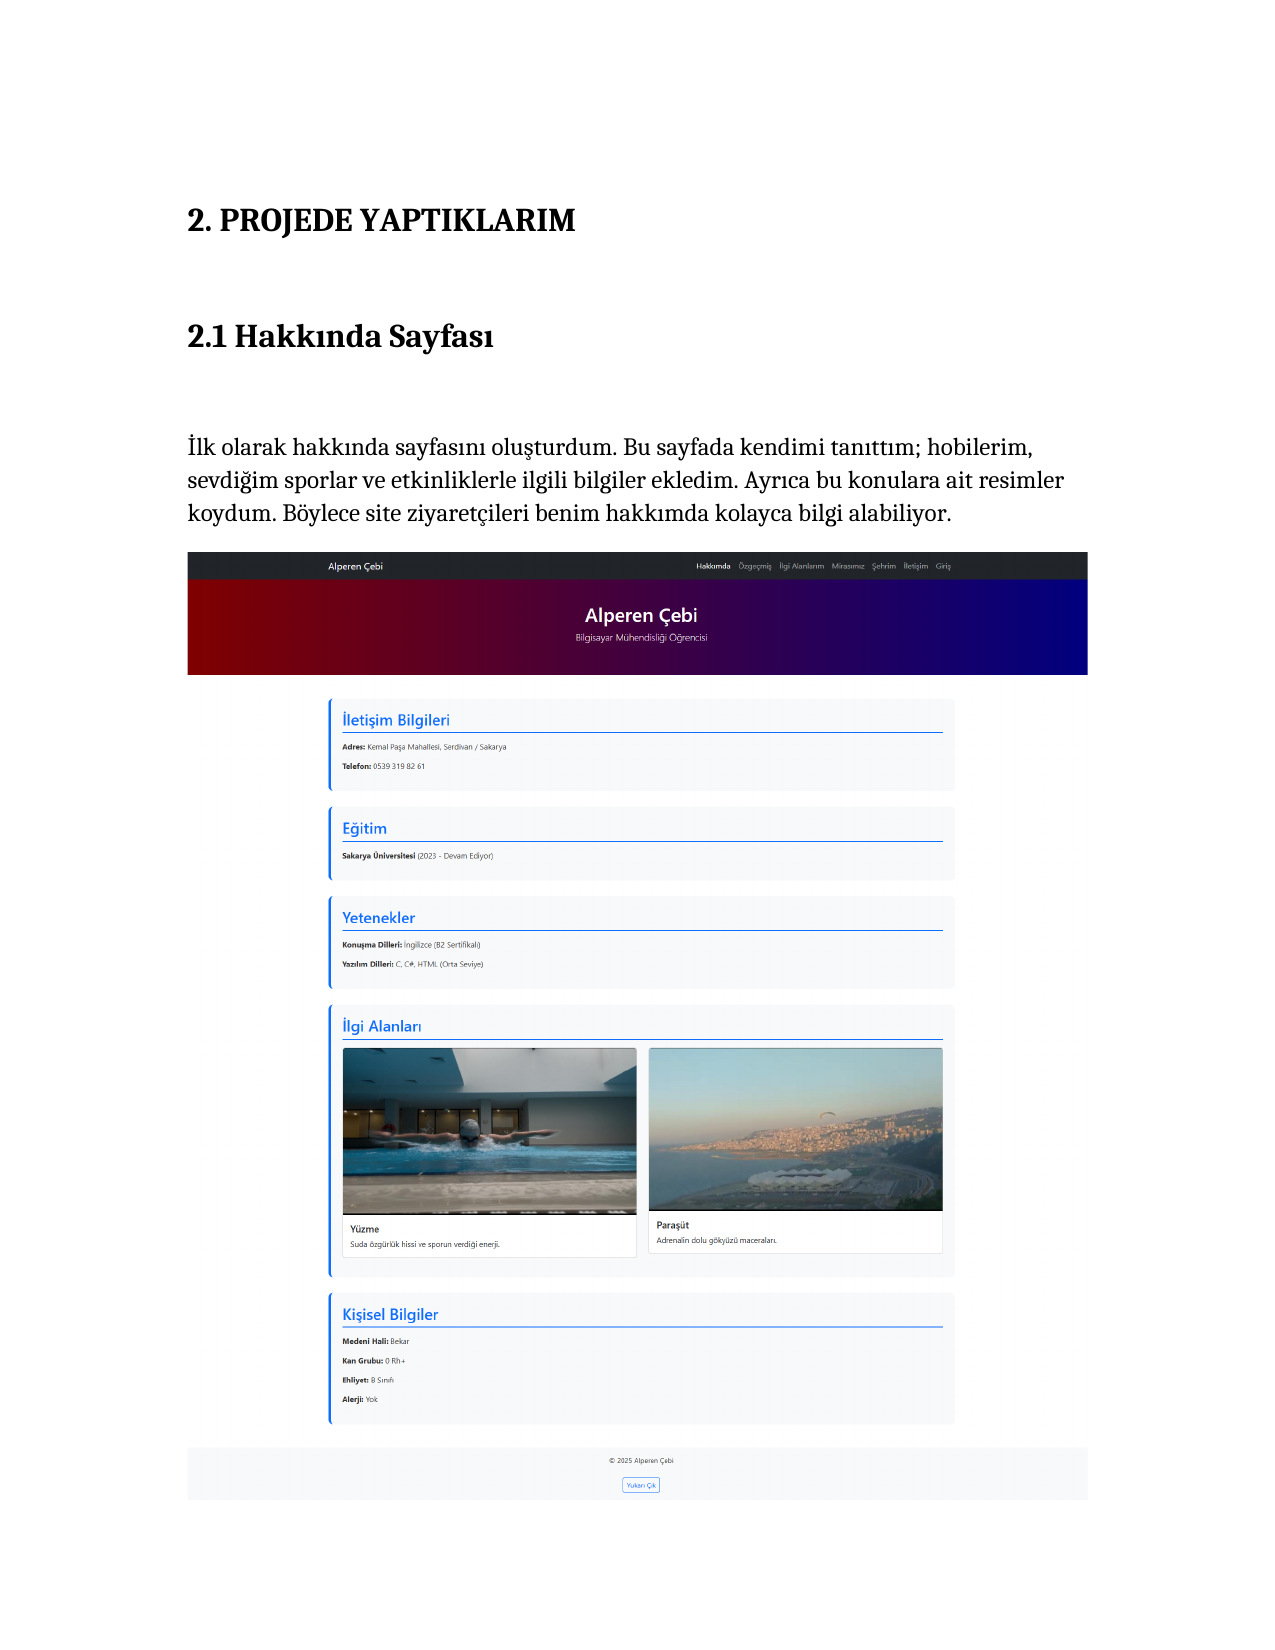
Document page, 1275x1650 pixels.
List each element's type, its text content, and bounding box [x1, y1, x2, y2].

text İlk olarak hakkında sayfasını oluşturdum. Bu sayfada kendimi tanıttım; hobilerim, sevdiğim sporlar ve etkinliklerle ilgili bilgiler ekledim. Ayrıca bu konulara ait resimler koydum. Böylece site ziyaretçileri benim hakkımda kolayca bilgi alabiliyor. [187, 433, 1087, 528]
text 2. PROJEDE YAPTIKLARIM [187, 201, 1087, 239]
picture [187, 552, 1088, 1500]
text 2.1 Hakkında Sayfası [187, 317, 1087, 355]
